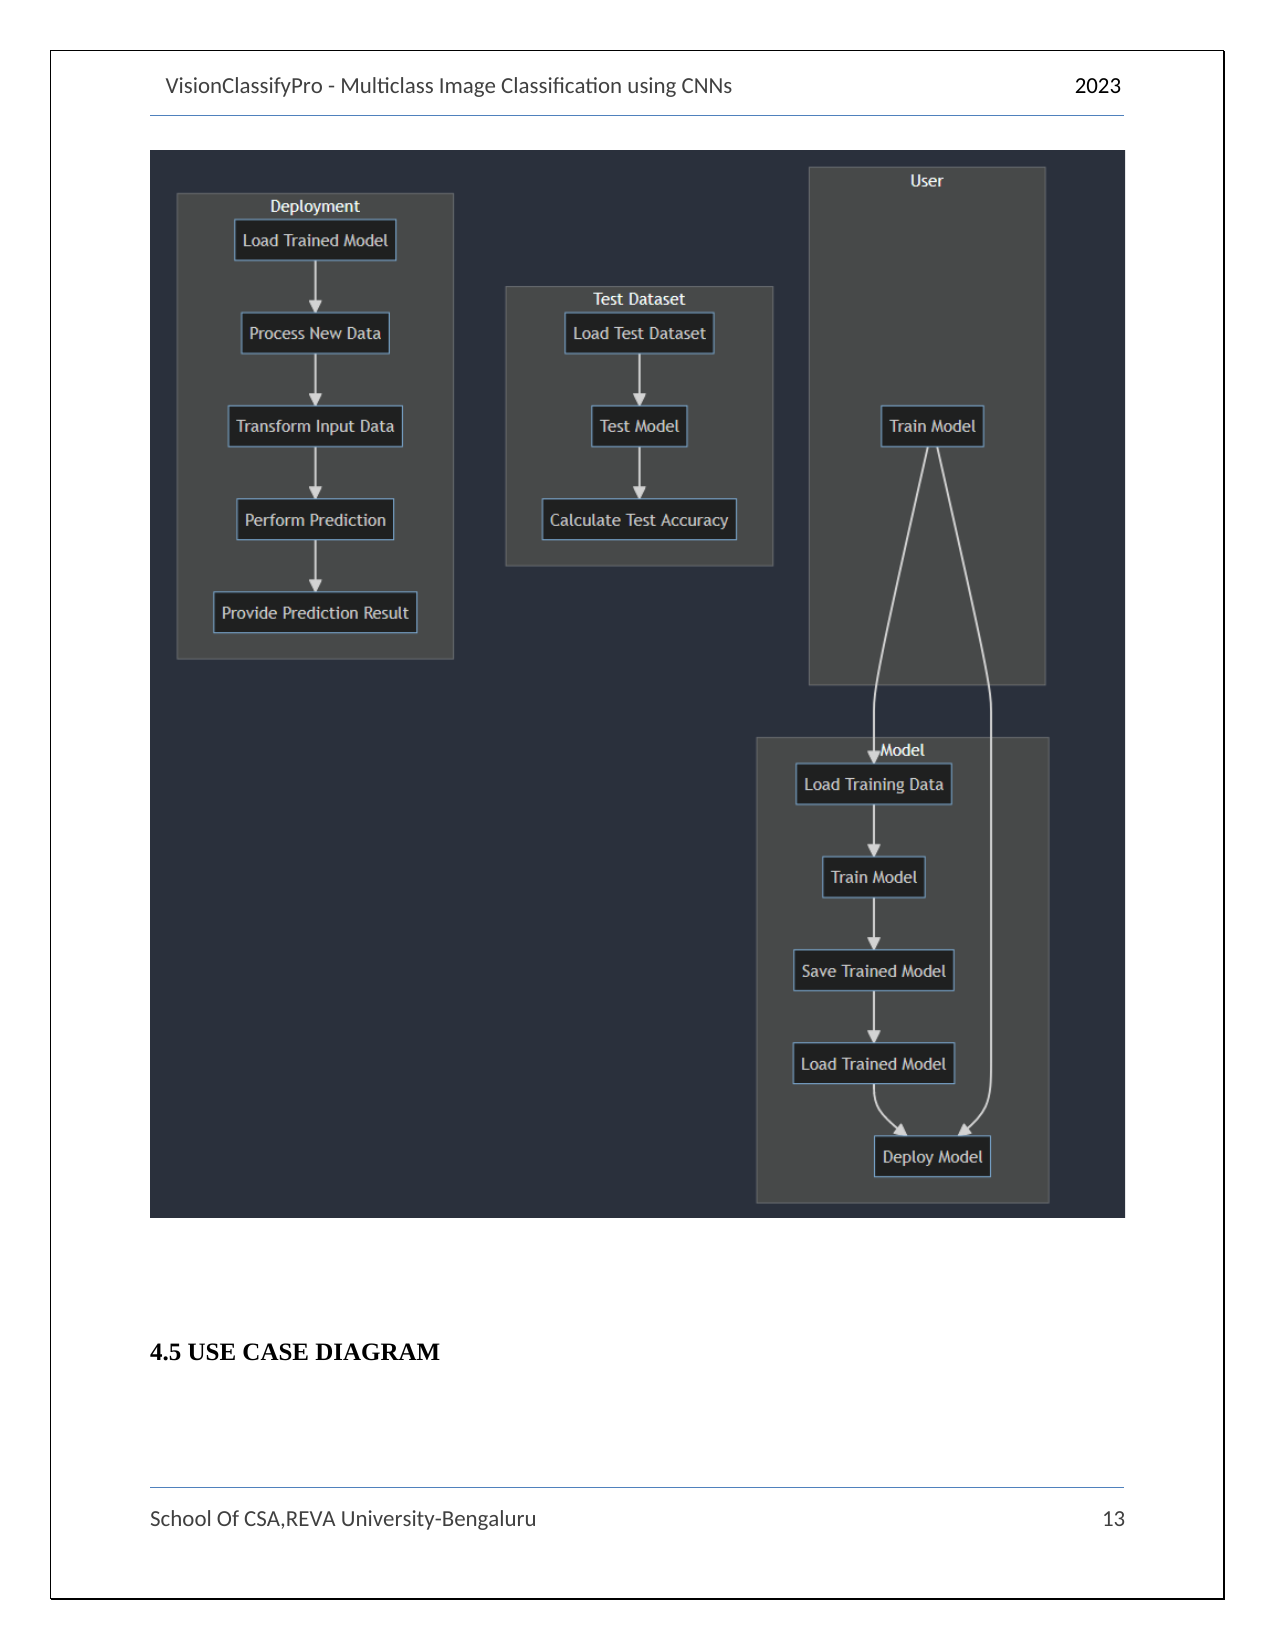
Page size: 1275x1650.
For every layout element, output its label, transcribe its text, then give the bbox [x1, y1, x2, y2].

text 4.5 USE CASE DIAGRAM [150, 1337, 1124, 1366]
picture [150, 150, 1125, 1218]
